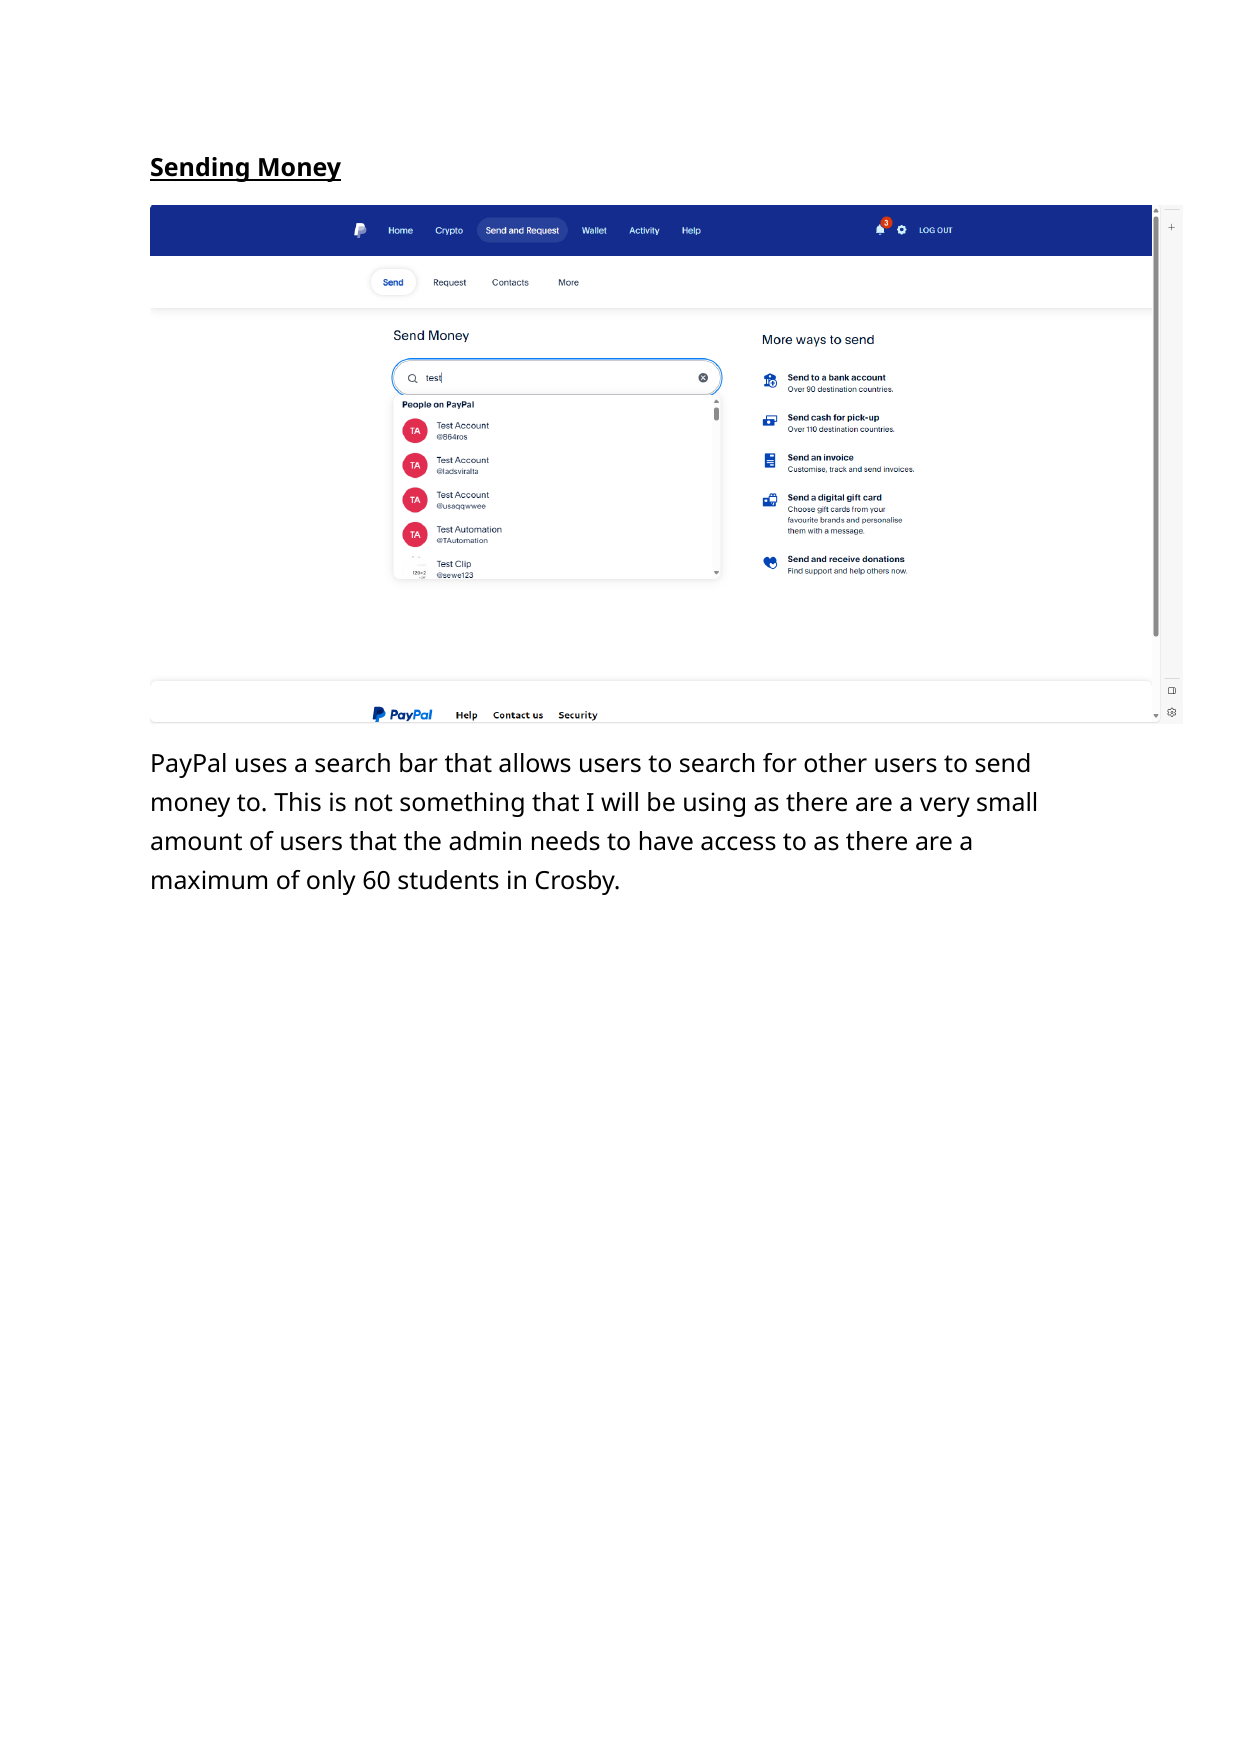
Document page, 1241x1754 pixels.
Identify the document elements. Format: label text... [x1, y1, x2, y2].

picture [150, 205, 1183, 724]
text Sending Money [150, 150, 1090, 184]
text PayPal uses a search bar that allows users to search for other users to send money to. This is not something that I will be using as there are a very small amount of users that the admin needs to have access to as there are a maximum of only 60 students in Crosby. [150, 745, 1090, 897]
